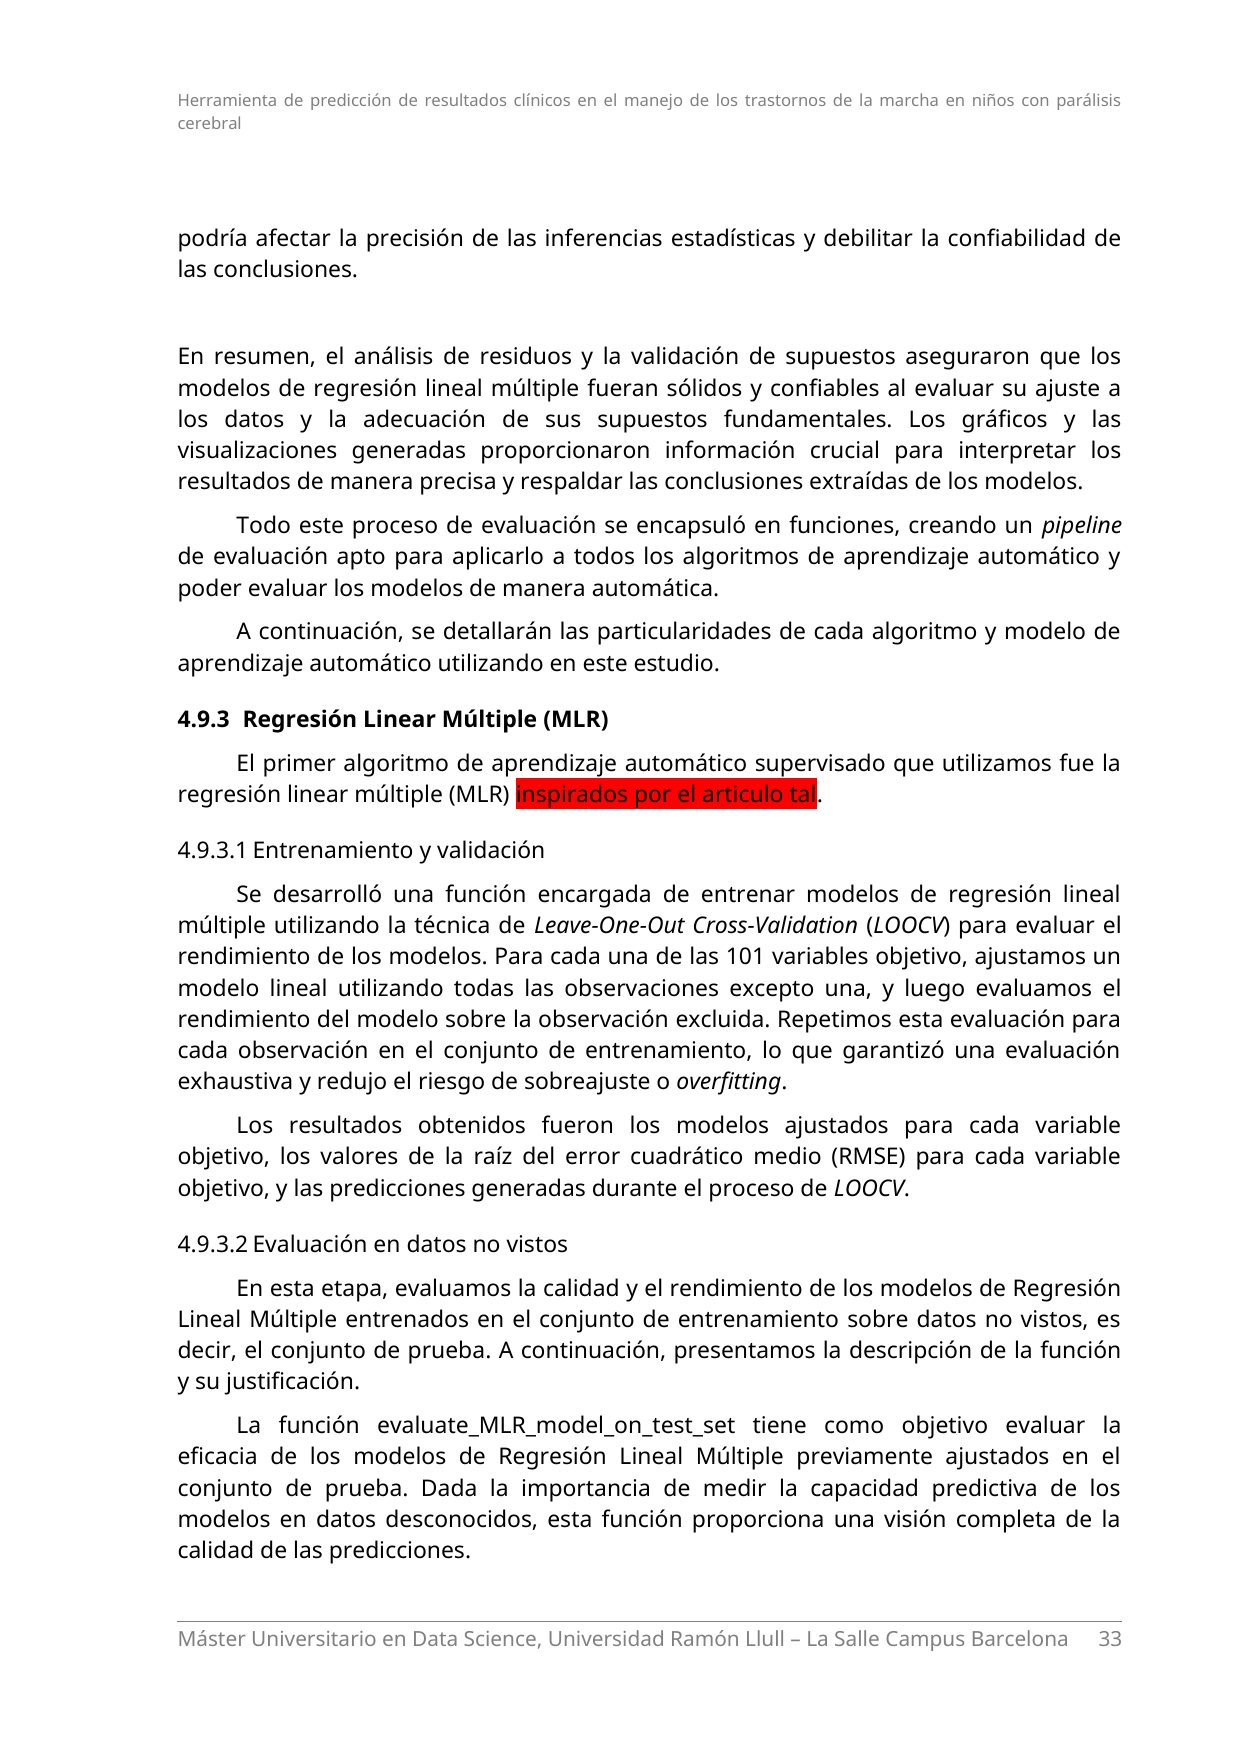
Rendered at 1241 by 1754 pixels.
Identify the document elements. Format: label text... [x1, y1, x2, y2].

text La función evaluate_MLR_model_on_test_set tiene como objetivo evaluar la eficacia de los modelos de Regresión Lineal Múltiple previamente ajustados en el conjunto de prueba. Dada la importancia de medir la capacidad predictiva de los modelos en datos desconocidos, esta función proporciona una visión completa de la calidad de las predicciones. [177, 1409, 1122, 1565]
subtitle Regresión Linear Múltiple (MLR) [177, 703, 1122, 734]
text En esta etapa, evaluamos la calidad y el rendimiento de los modelos de Regresión Lineal Múltiple entrenados en el conjunto de entrenamiento sobre datos no vistos, es decir, el conjunto de prueba. A continuación, presentamos la descripción de la función y su justificación. [177, 1272, 1122, 1397]
text En resumen, el análisis de residuos y la validación de supuestos aseguraron que los modelos de regresión lineal múltiple fueran sólidos y confiables al evaluar su ajuste a los datos y la adecuación de sus supuestos fundamentales. Los gráficos y las visualizaciones generadas proporcionaron información crucial para interpretar los resultados de manera precisa y respaldar las conclusiones extraídas de los modelos. [177, 340, 1122, 497]
subtitle Evaluación en datos no vistos [177, 1228, 1122, 1259]
text El primer algoritmo de aprendizaje automático supervisado que utilizamos fue la regresión linear múltiple (MLR) inspirados por el articulo tal. [177, 747, 1122, 809]
text Los resultados obtenidos fueron los modelos ajustados para cada variable objetivo, los valores de la raíz del error cuadrático medio (RMSE) para cada variable objetivo, y las predicciones generadas durante el proceso de LOOCV. [177, 1109, 1122, 1203]
text Todo este proceso de evaluación se encapsuló en funciones, creando un pipeline de evaluación apto para aplicarlo a todos los algoritmos de aprendizaje automático y poder evaluar los modelos de manera automática. [177, 509, 1122, 603]
text A continuación, se detallarán las particularidades de cada algoritmo y modelo de aprendizaje automático utilizando en este estudio. [177, 615, 1122, 678]
text Se desarrolló una función encargada de entrenar modelos de regresión lineal múltiple utilizando la técnica de Leave-One-Out Cross-Validation (LOOCV) para evaluar el rendimiento de los modelos. Para cada una de las 101 variables objetivo, ajustamos un modelo lineal utilizando todas las observaciones excepto una, y luego evaluamos el rendimiento del modelo sobre la observación excluida. Repetimos esta evaluación para cada observación en el conjunto de entrenamiento, lo que garantizó una evaluación exhaustiva y redujo el riesgo de sobreajuste o overfitting. [177, 878, 1122, 1097]
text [177, 222, 1122, 284]
subtitle Entrenamiento y validación [177, 834, 1122, 865]
